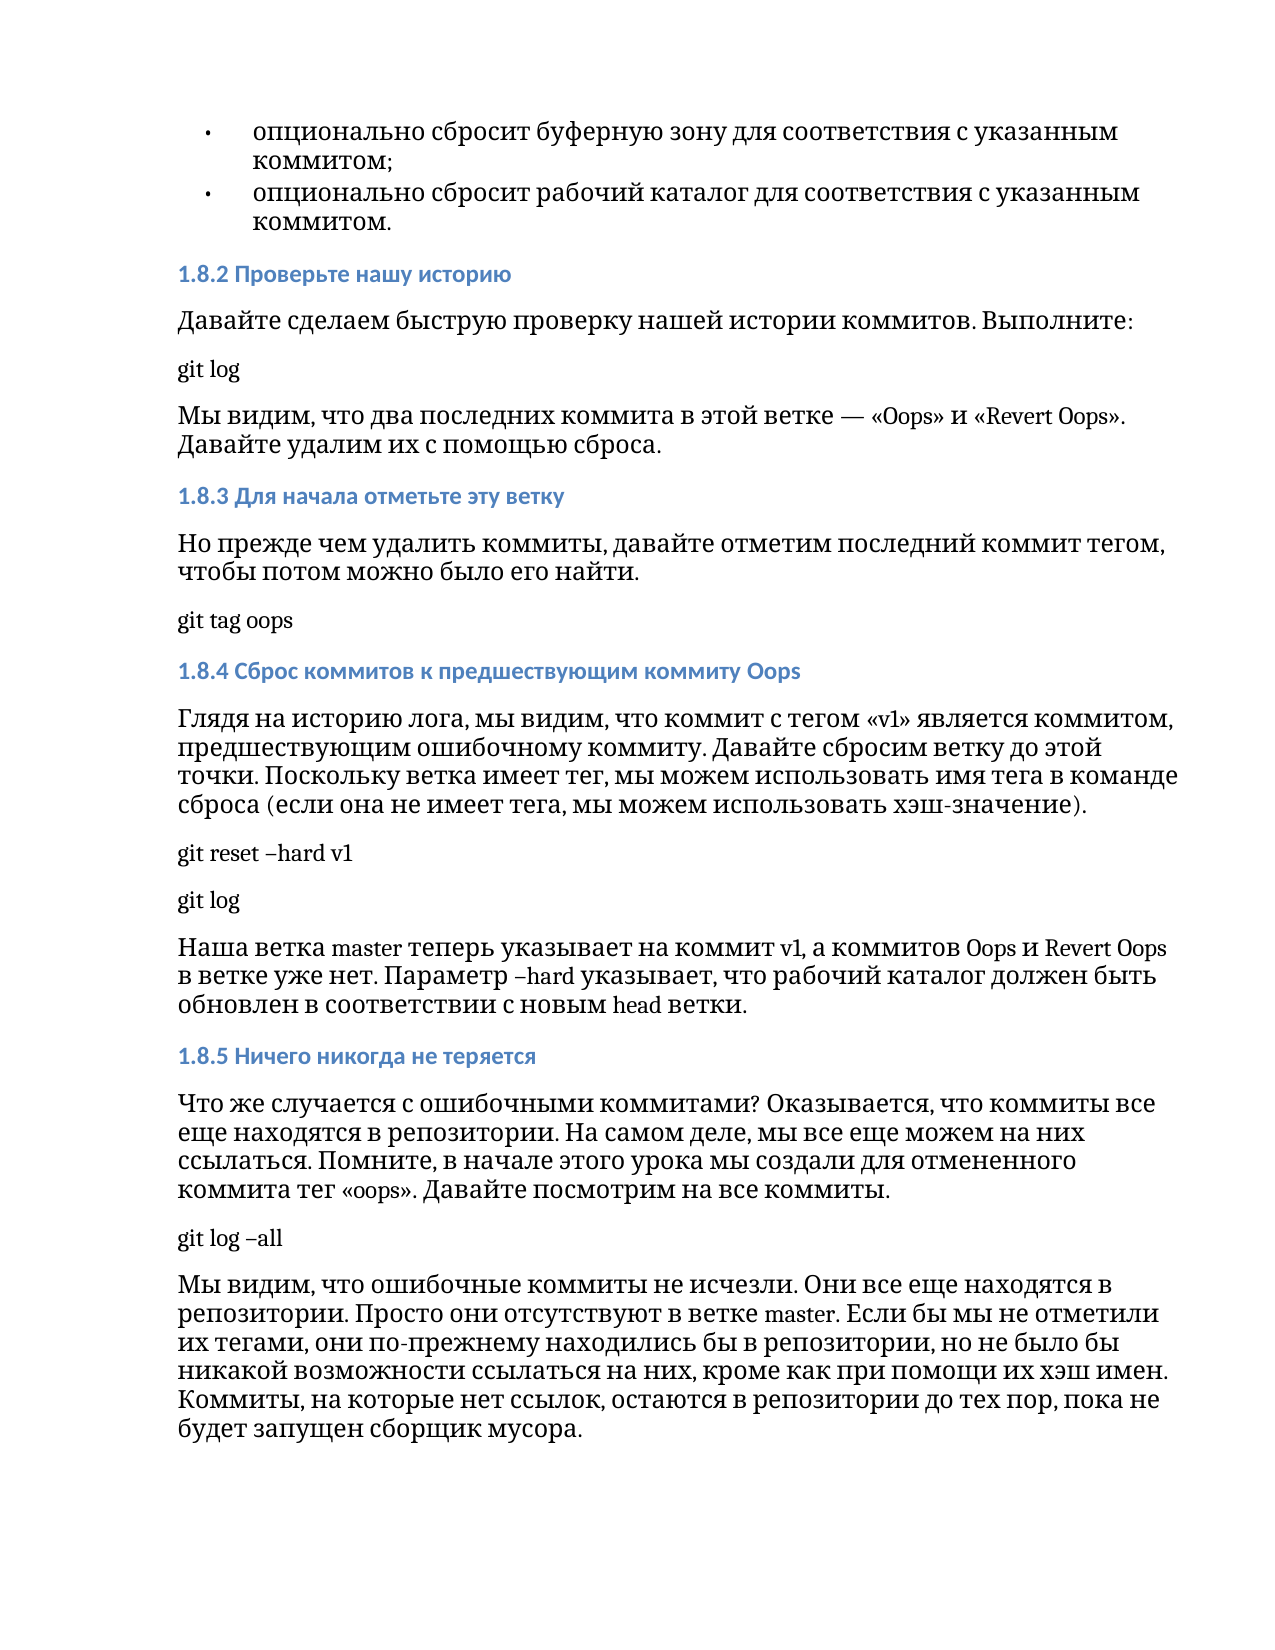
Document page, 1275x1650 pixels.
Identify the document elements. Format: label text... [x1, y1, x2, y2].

subtitle 1.8.5 Ничего никогда не теряется [177, 1041, 1186, 1071]
text git log [177, 354, 1186, 383]
text Мы видим, что ошибочные коммиты не исчезли. Они все еще находятся в репозитории. Просто они отсутствуют в ветке master. Если бы мы не отметили их тегами, они по-прежнему находились бы в репозитории, но не было бы никакой возможности ссылаться на них, кроме как при помощи их хэш имен. Коммиты, на которые нет ссылок, остаются в репозитории до тех пор, пока не будет запущен сборщик мусора. [177, 1271, 1186, 1443]
list опционально сбросит буферную зону для соответствия с указанным коммитом; [202, 118, 1186, 176]
subtitle 1.8.4 Сброс коммитов к предшествующим коммиту Oops [177, 655, 1186, 686]
text Наша ветка master теперь указывает на коммит v1, а коммитов Oops и Revert Oops в ветке уже нет. Параметр –hard указывает, что рабочий каталог должен быть обновлен в соответствии с новым head ветки. [177, 933, 1186, 1020]
text git log [177, 886, 1186, 915]
text git tag oops [177, 606, 1186, 634]
text Глядя на историю лога, мы видим, что коммит с тегом «v1» является коммитом, предшествующим ошибочному коммиту. Давайте сбросим ветку до этой точки. Поскольку ветка имеет тег, мы можем использовать имя тега в команде сброса (если она не имеет тега, мы можем использовать хэш-значение). [177, 705, 1186, 820]
text Но прежде чем удалить коммиты, давайте отметим последний коммит тегом, чтобы потом можно было его найти. [177, 529, 1186, 587]
text Давайте сделаем быструю проверку нашей истории коммитов. Выполните: [177, 307, 1186, 336]
subtitle 1.8.2 Проверьте нашу историю [177, 258, 1186, 288]
subtitle 1.8.3 Для начала отметьте эту ветку [177, 480, 1186, 511]
list опционально сбросит рабочий каталог для соответствия с указанным коммитом. [202, 179, 1186, 237]
text Мы видим, что два последних коммита в этой ветке — «Oops» и «Revert Oops». Давайте удалим их с помощью сброса. [177, 402, 1186, 459]
text git reset –hard v1 [177, 838, 1186, 867]
text git log –all [177, 1223, 1186, 1252]
text Что же случается с ошибочными коммитами? Оказывается, что коммиты все еще находятся в репозитории. На самом деле, мы все еще можем на них ссылаться. Помните, в начале этого урока мы создали для отмененного коммита тег «oops». Давайте посмотрим на все коммиты. [177, 1090, 1186, 1205]
